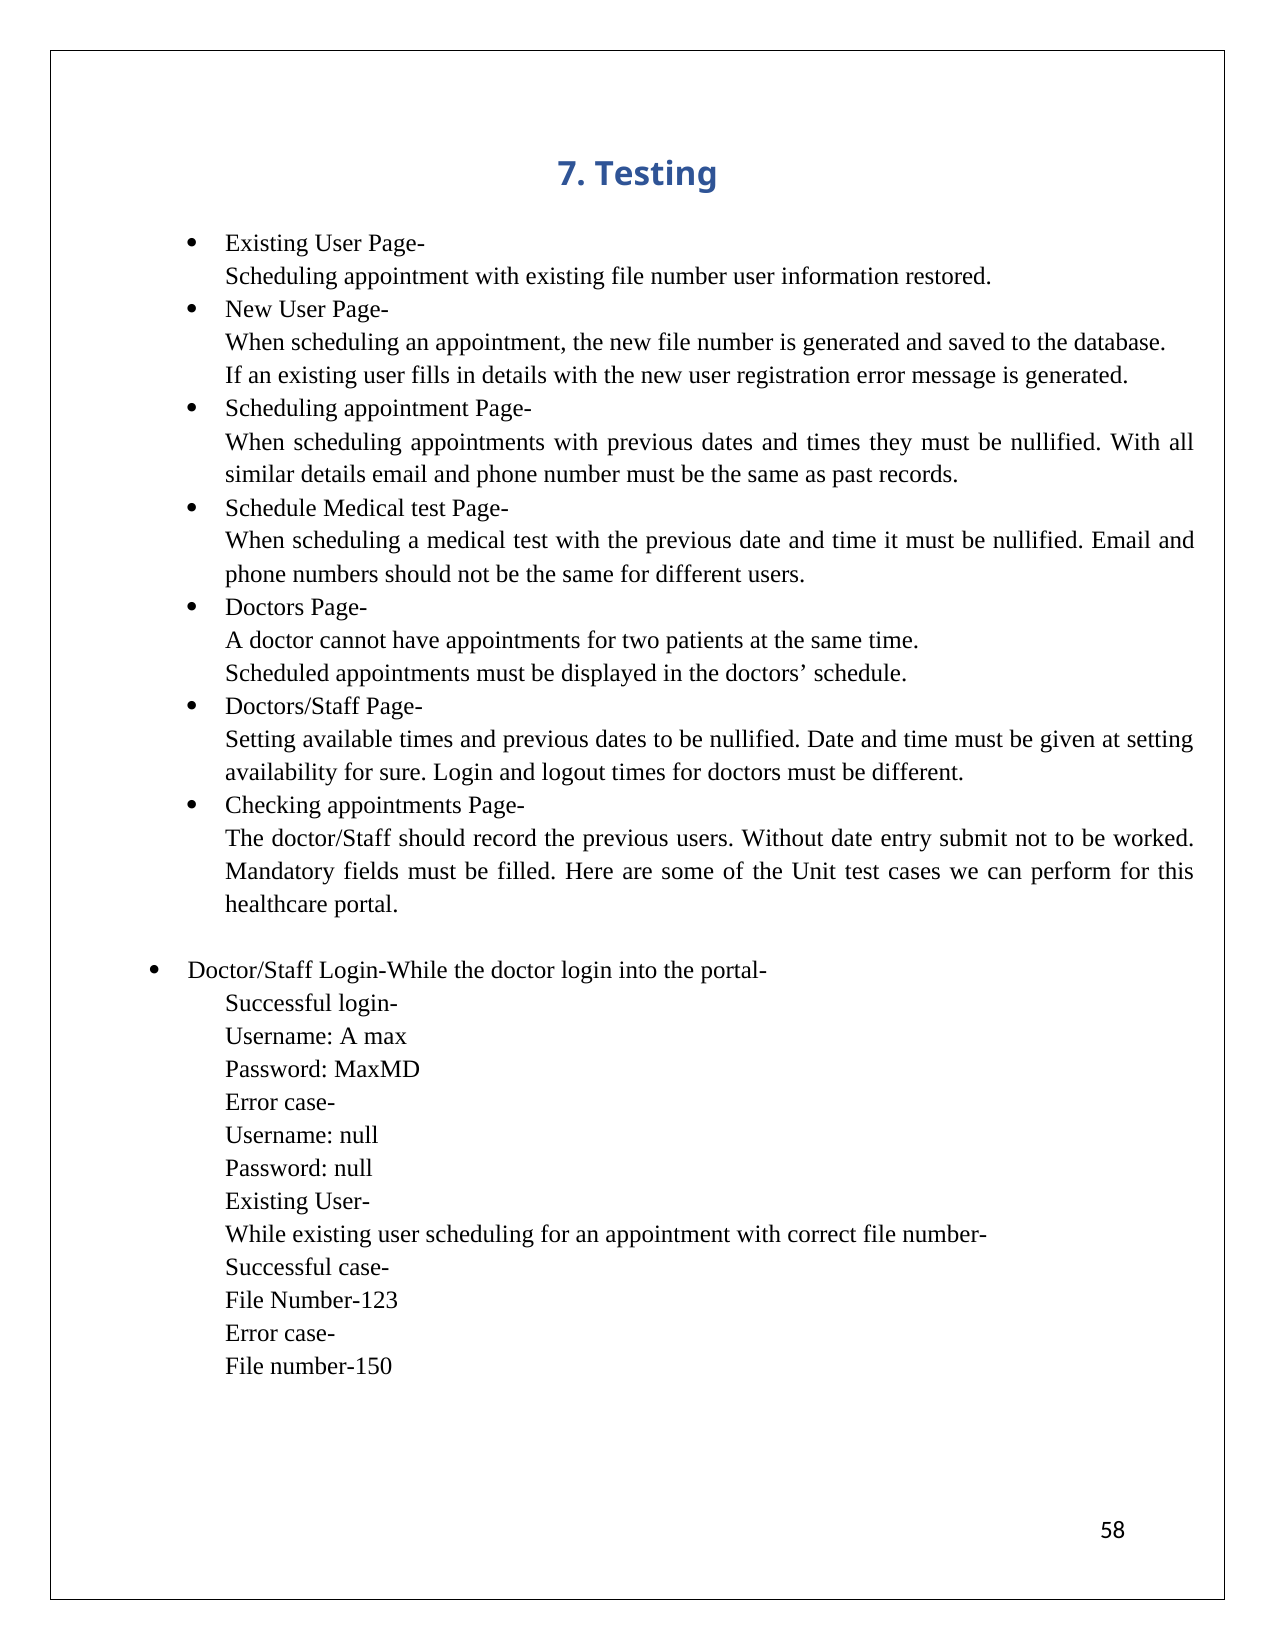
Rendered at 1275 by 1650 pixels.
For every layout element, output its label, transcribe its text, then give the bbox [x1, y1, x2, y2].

text Password: null [225, 1153, 1196, 1182]
text Password: MaxMD [225, 1054, 1196, 1083]
list Existing User Page- [187, 228, 1196, 257]
text Username: A max [225, 1021, 1196, 1050]
text Successful login- [225, 988, 1196, 1017]
list Schedule Medical test Page- [187, 493, 1196, 521]
text File Number-123 [225, 1285, 1196, 1314]
list Setting available times and previous dates to be nullified. Date and time must be given at setting availability for sure. Login and logout times for doctors must be different. [225, 724, 1196, 786]
list Scheduled appointments must be displayed in the doctors’ schedule. [225, 658, 1196, 686]
list Doctors/Staff Page- [187, 691, 1196, 719]
list A doctor cannot have appointments for two patients at the same time. [225, 625, 1196, 653]
list Checking appointments Page- [187, 790, 1196, 818]
text Successful case- [225, 1252, 1196, 1281]
text File number-150 [225, 1351, 1196, 1380]
list Doctor/Staff Login-While the doctor login into the portal- [150, 955, 1196, 984]
text Existing User- [225, 1186, 1196, 1215]
list When scheduling an appointment, the new file number is generated and saved to the database. [225, 327, 1196, 356]
list Scheduling appointment Page- [187, 393, 1196, 422]
text Error case- [225, 1087, 1196, 1116]
text Error case- [225, 1318, 1196, 1347]
list Doctors Page- [187, 592, 1196, 620]
list New User Page- [187, 294, 1196, 323]
list When scheduling appointments with previous dates and times they must be nullified. With all similar details email and phone number must be the same as past records. [225, 427, 1196, 488]
list The doctor/Staff should record the previous users. Without date entry submit not to be worked. Mandatory fields must be filled. Here are some of the Unit test cases we can perform for this healthcare portal. [225, 823, 1196, 918]
list Scheduling appointment with existing file number user information restored. [225, 261, 1196, 290]
subtitle 7. Testing [150, 150, 1125, 195]
text Username: null [225, 1120, 1196, 1149]
list If an existing user fills in details with the new user registration error message is generated. [225, 361, 1196, 389]
text While existing user scheduling for an appointment with correct file number- [225, 1219, 1196, 1248]
list When scheduling a medical test with the previous date and time it must be nullified. Email and phone numbers should not be the same for different users. [225, 526, 1196, 587]
